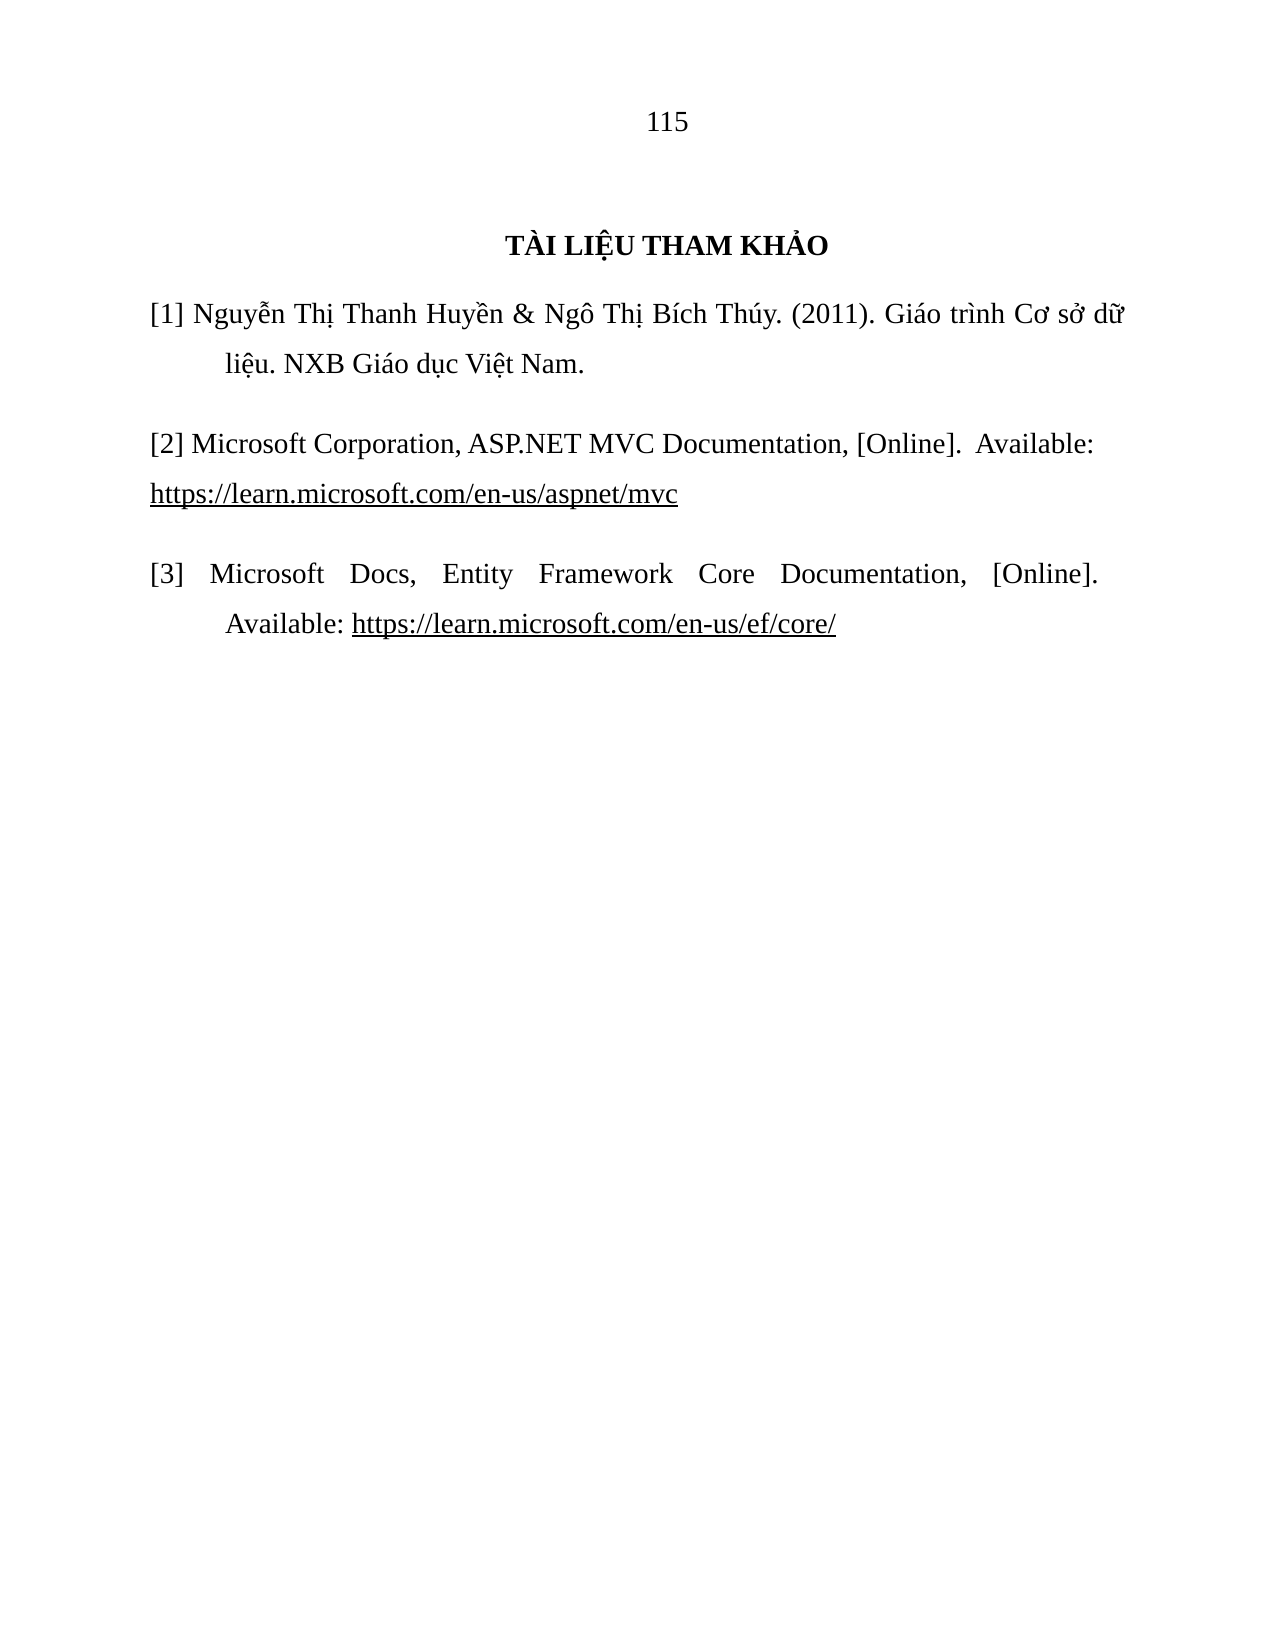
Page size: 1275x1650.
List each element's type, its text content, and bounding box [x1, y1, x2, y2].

text [2] Microsoft Corporation, ASP.NET MVC Documentation, [Online]. Available: https://learn.microsoft.com/en-us/aspnet/mvc [150, 426, 1125, 510]
subtitle TÀI LIỆU THAM KHẢO [209, 228, 1125, 262]
text [3] Microsoft Docs, Entity Framework Core Documentation, [Online]. Available: https://learn.microsoft.com/en-us/ef/core/ [150, 556, 1125, 639]
text [1] Nguyễn Thị Thanh Huyền & Ngô Thị Bích Thúy. (2011). Giáo trình Cơ sở dữ liệu. NXB Giáo dục Việt Nam. [150, 296, 1125, 380]
